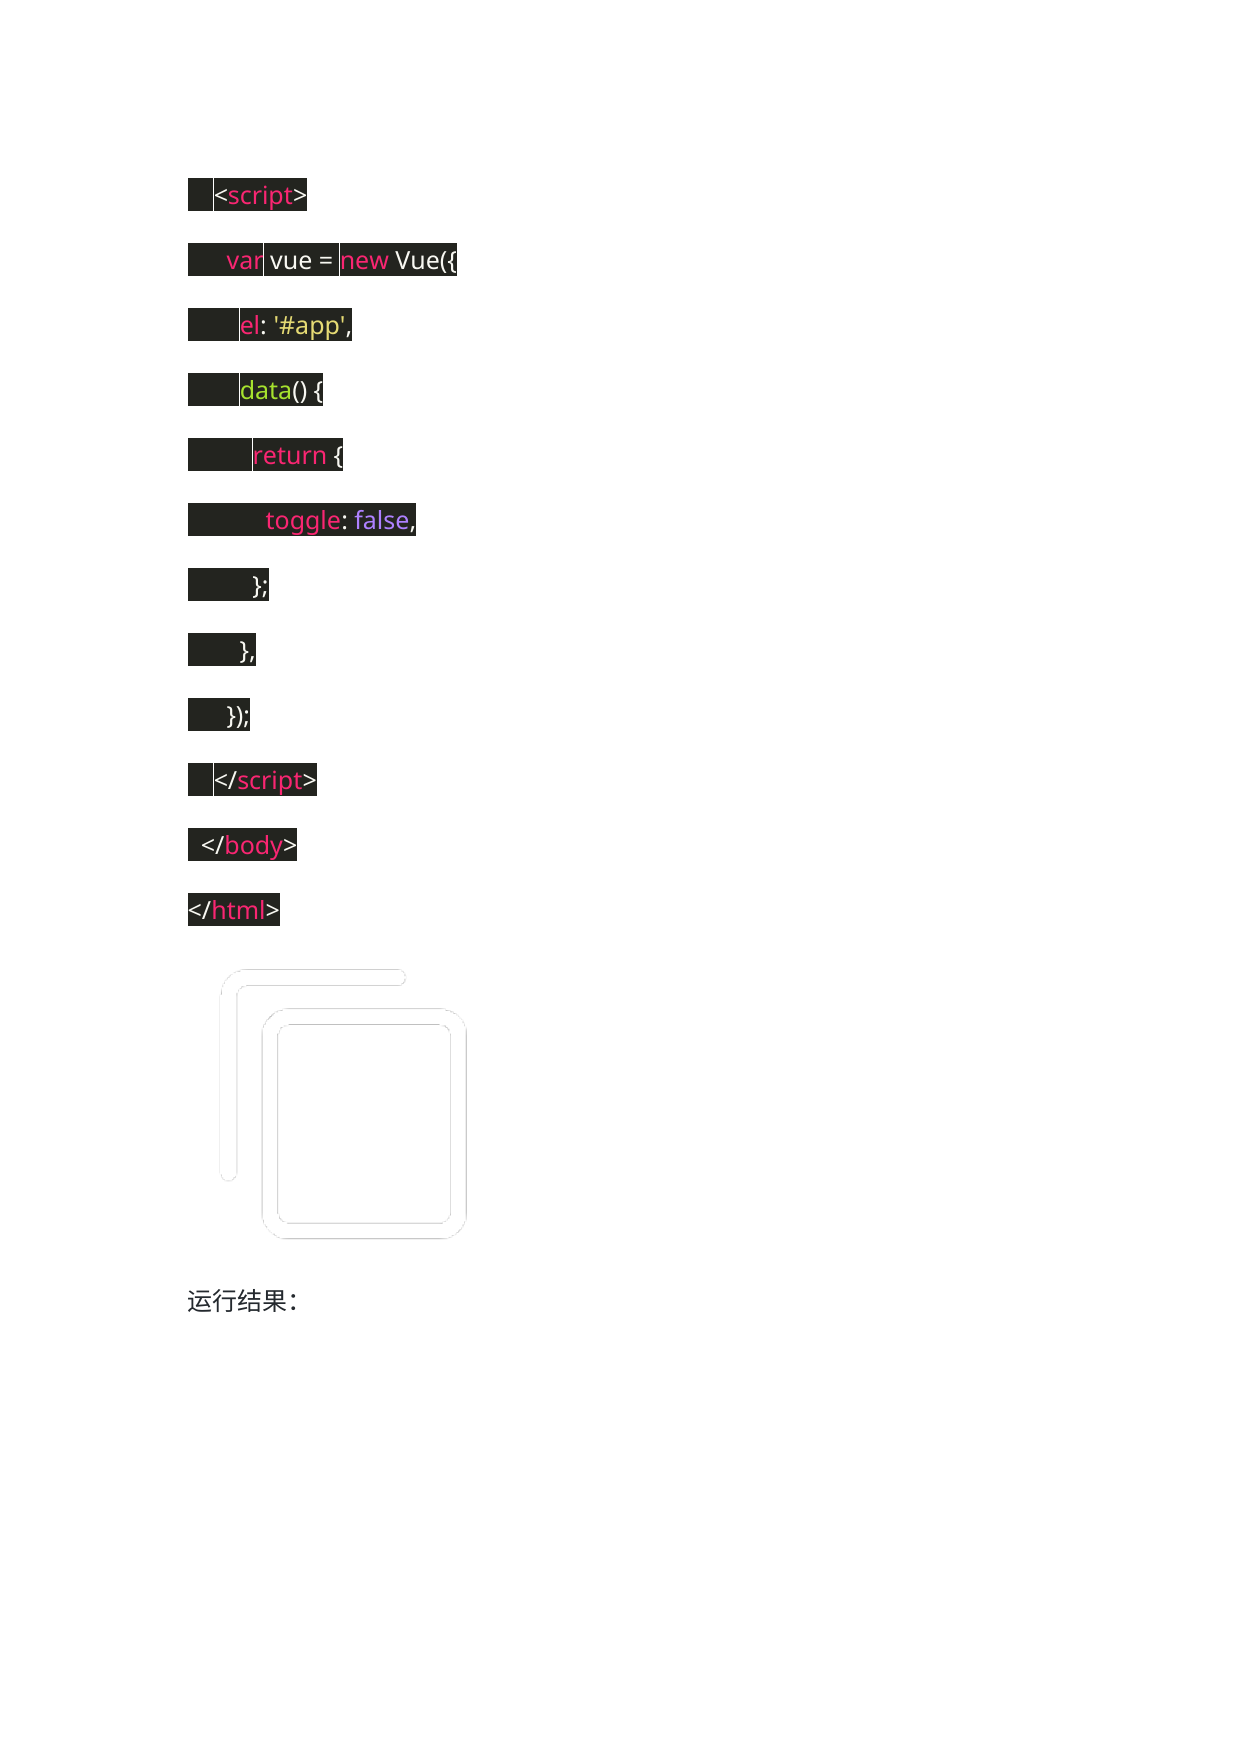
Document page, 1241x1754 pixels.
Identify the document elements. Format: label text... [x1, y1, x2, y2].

picture [187, 948, 501, 1261]
text toggle: false, [187, 487, 1053, 552]
text }); [187, 682, 1053, 747]
text el: '#app', [187, 292, 1053, 357]
text var vue = new Vue({ [187, 227, 1053, 292]
text }; [187, 552, 1053, 617]
text 运行结果： [187, 1267, 1053, 1332]
text <script> [187, 162, 1053, 227]
text }, [187, 617, 1053, 682]
text return { [187, 422, 1053, 487]
text data() { [187, 357, 1053, 422]
text </body> [187, 812, 1053, 877]
text </script> [187, 747, 1053, 812]
text </html> [187, 877, 1053, 942]
